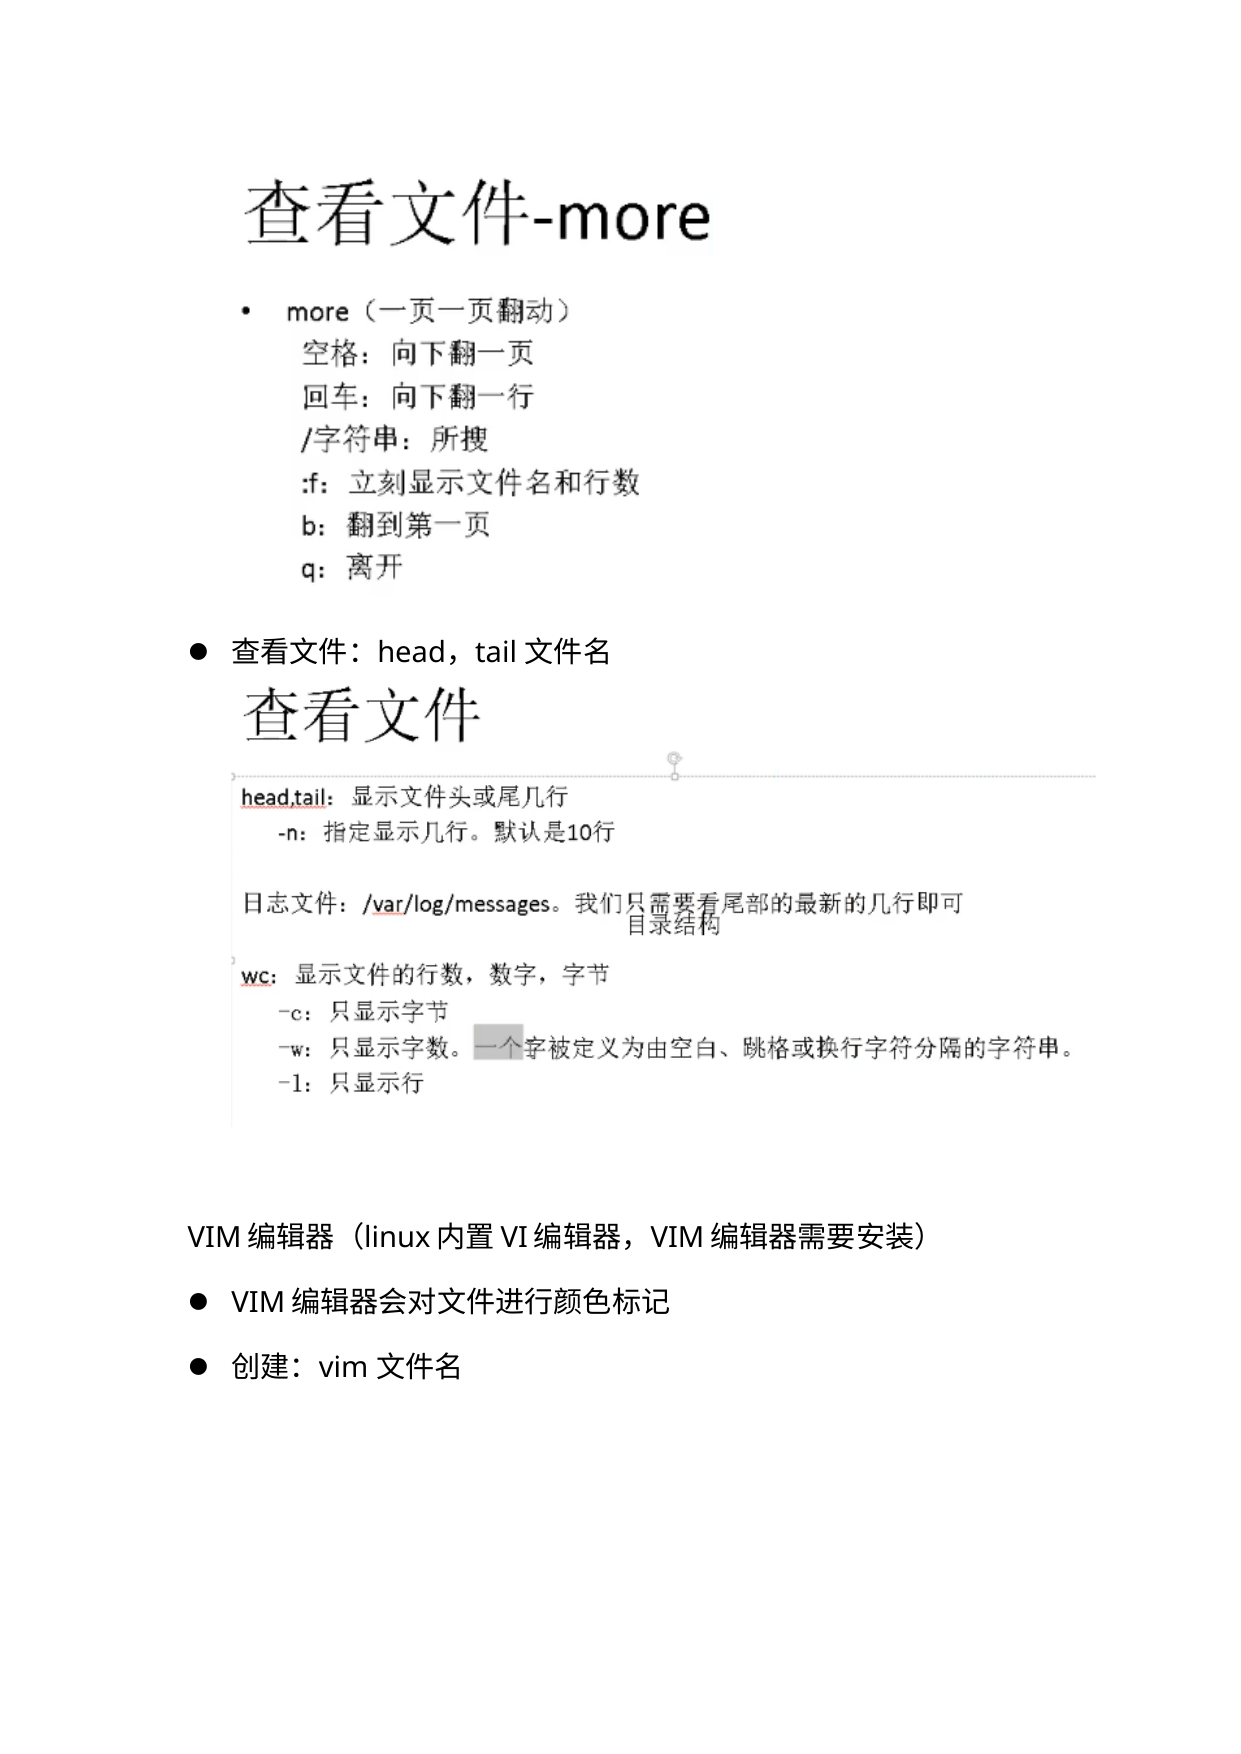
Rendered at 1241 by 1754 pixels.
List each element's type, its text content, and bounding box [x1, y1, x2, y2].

list VIM编辑器会对文件进行颜色标记 [187, 1267, 1053, 1332]
picture [231, 682, 1097, 1127]
list 查看文件：head，tail 文件名 [187, 617, 1053, 682]
picture [231, 162, 736, 611]
text VIM编辑器（linux内置VI编辑器，VIM编辑器需要安装） [187, 1202, 1053, 1267]
list 创建：vim 文件名 [187, 1332, 1053, 1397]
